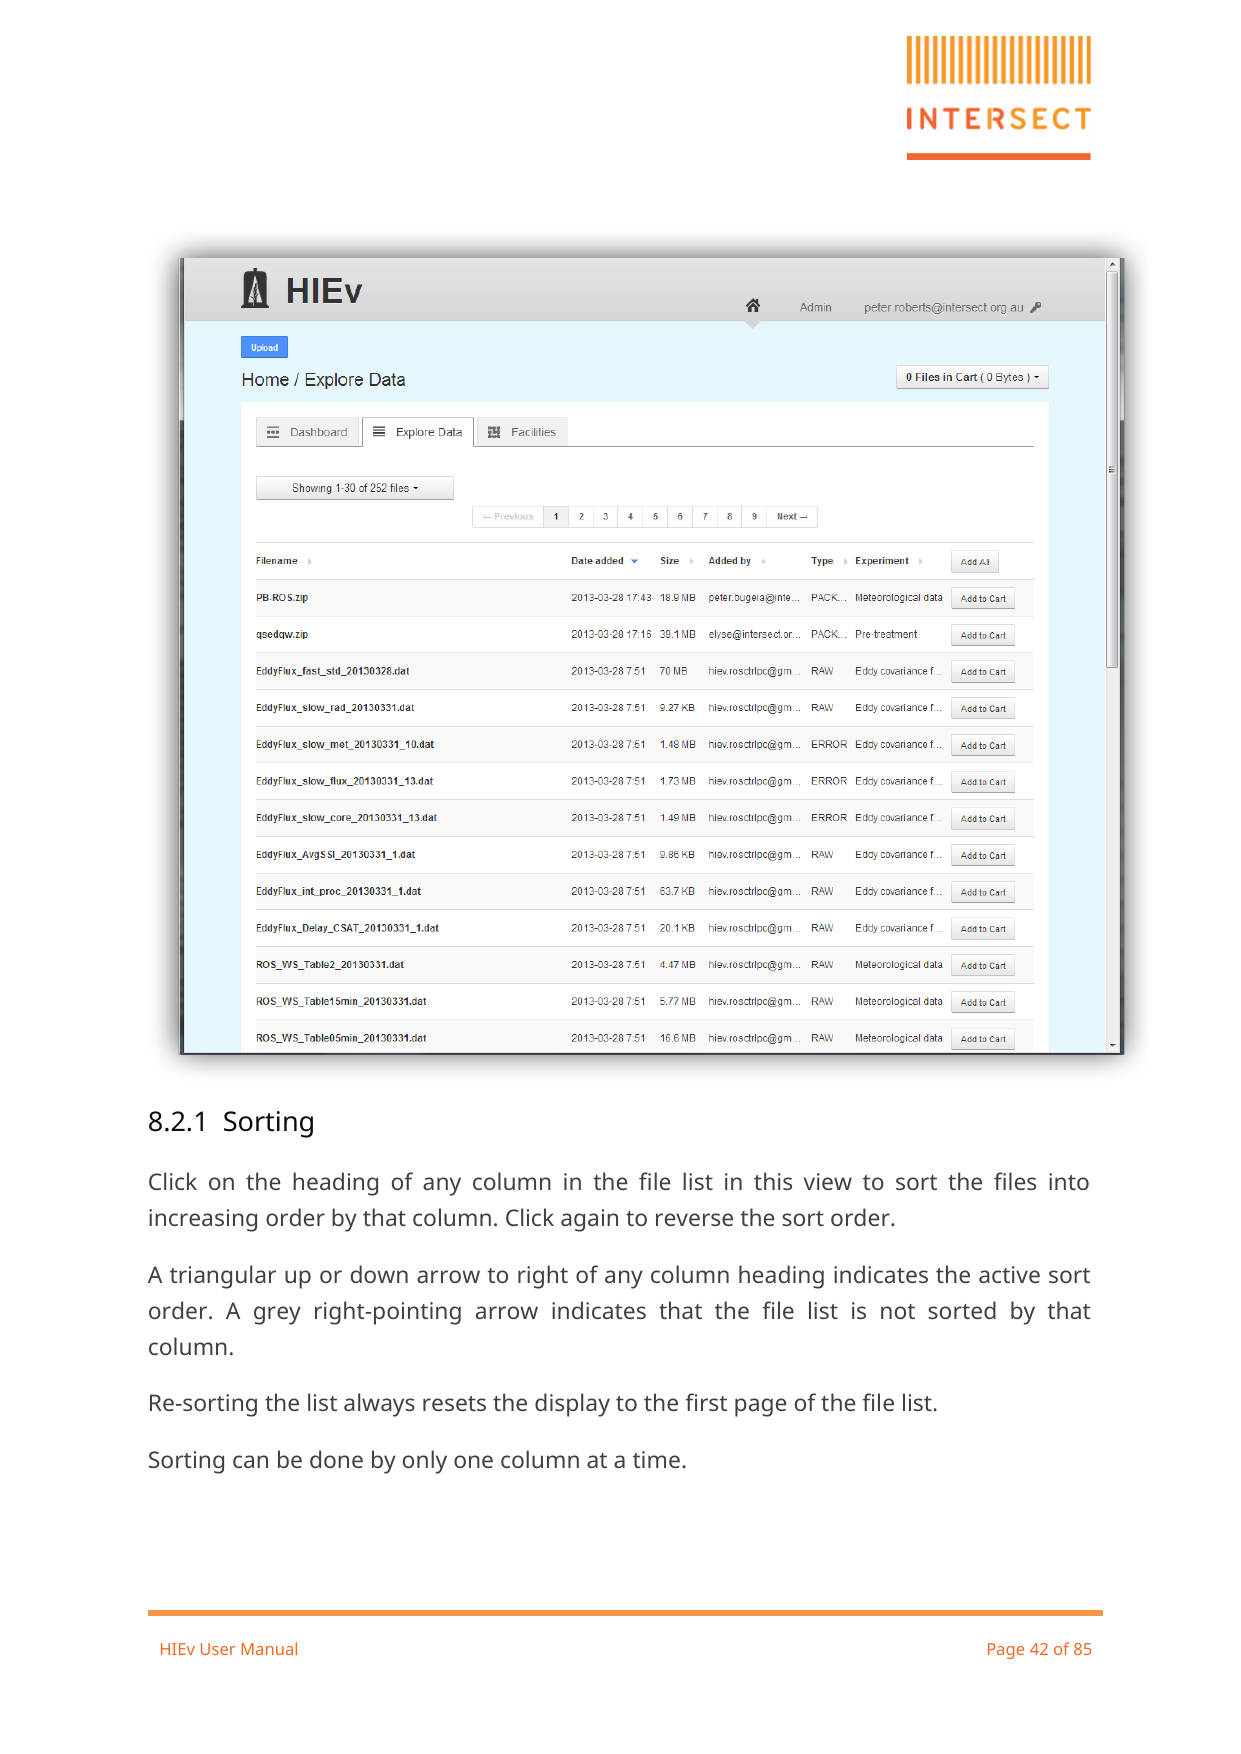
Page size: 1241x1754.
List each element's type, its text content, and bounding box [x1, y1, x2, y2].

text Sorting can be done by only one column at a time. [148, 1444, 1092, 1475]
picture [178, 258, 1125, 1055]
text Click on the heading of any column in the file list in this view to sort the files into increasing order by that column. Click again to reverse the sort order. [148, 1166, 1092, 1233]
picture [905, 34, 1093, 162]
text A triangular up or down arrow to right of any column heading indicates the active sort order. A grey right-pointing arrow indicates that the file list is not sorted by that column. [148, 1259, 1092, 1362]
text Re-sorting the list always resets the display to the first page of the file list. [148, 1387, 1092, 1419]
subtitle Sorting [148, 1103, 1092, 1140]
